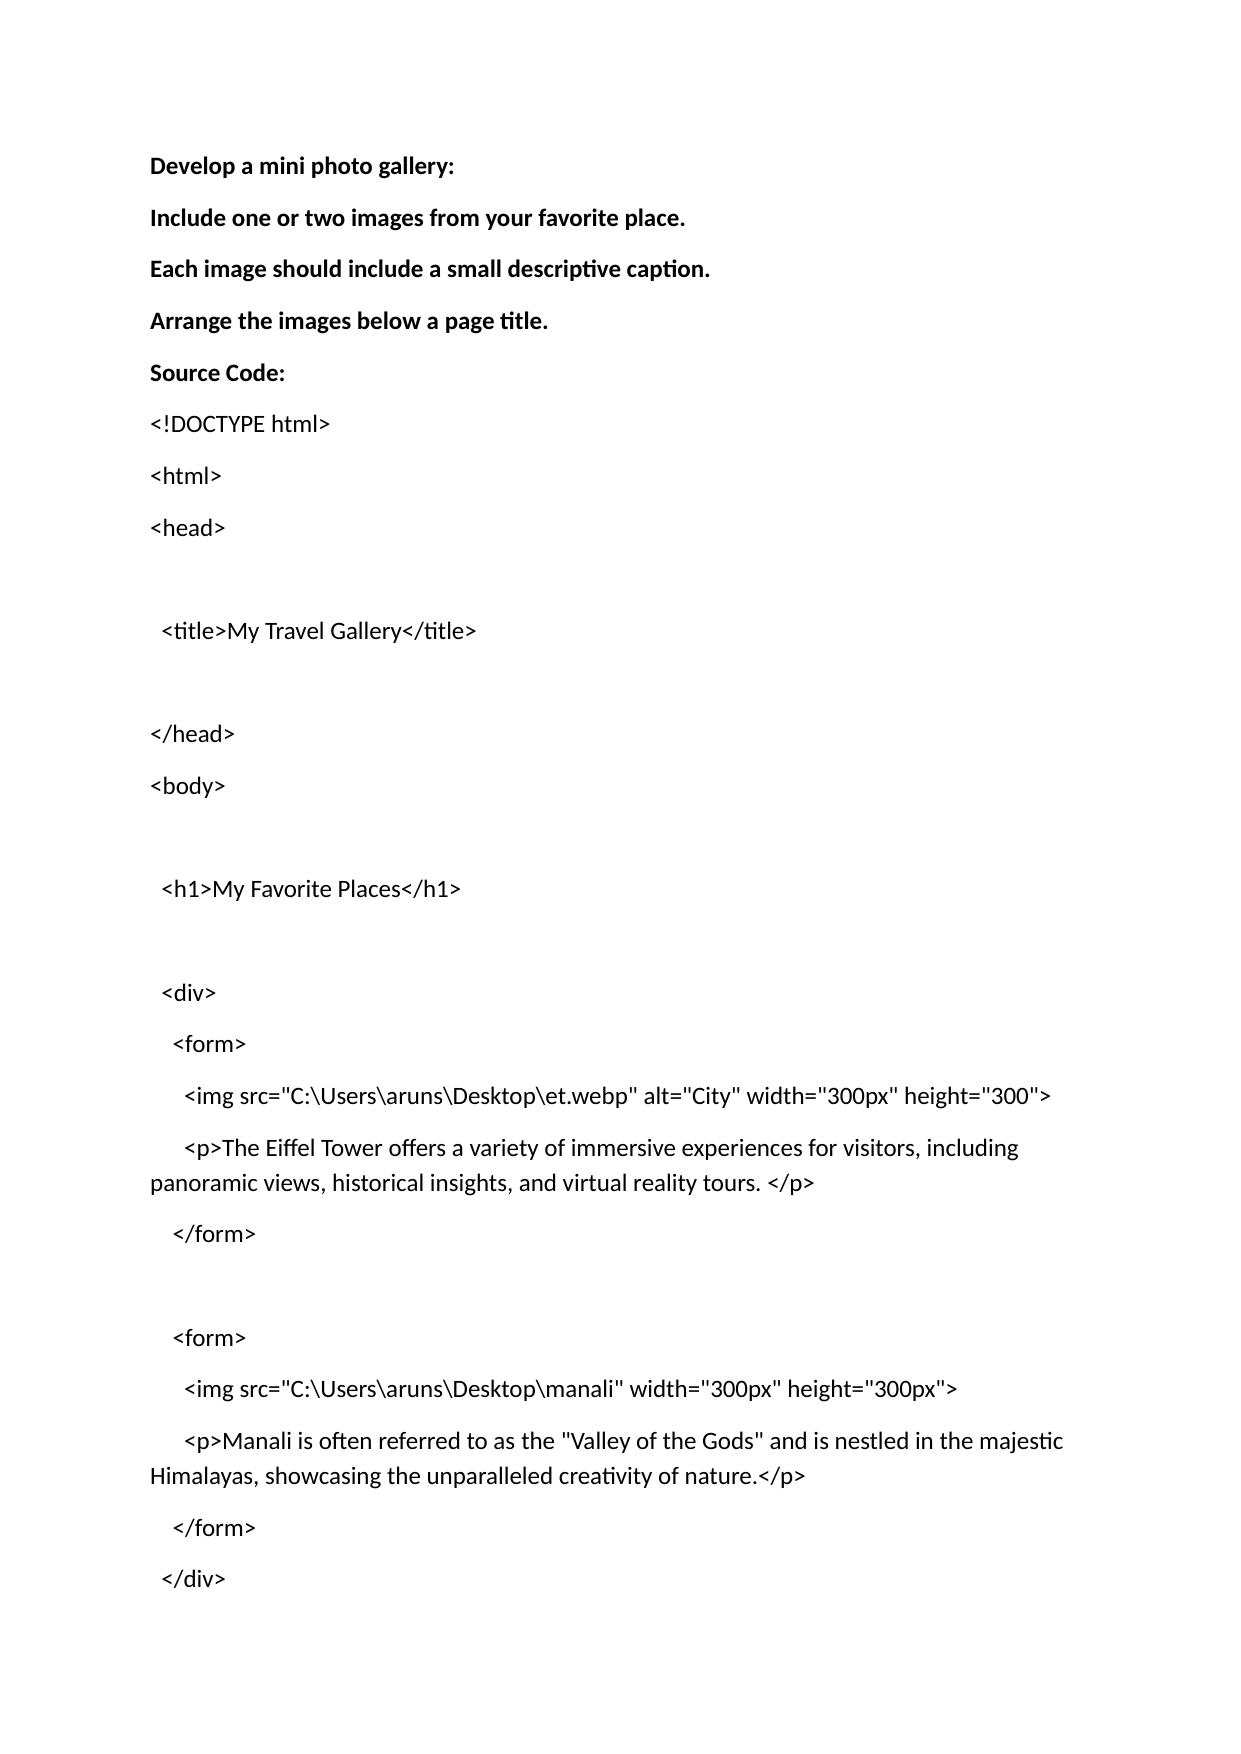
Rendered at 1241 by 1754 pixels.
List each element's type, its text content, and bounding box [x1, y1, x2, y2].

text <title>My Travel Gallery</title> [150, 615, 1090, 646]
text <h1>My Favorite Places</h1> [150, 873, 1090, 904]
text <!DOCTYPE html> [150, 408, 1090, 439]
text <p>The Eiffel Tower offers a variety of immersive experiences for visitors, including panoramic views, historical insights, and virtual reality tours. </p> [150, 1132, 1090, 1197]
text <img src="C:\Users\aruns\Desktop\manali" width="300px" height="300px"> [150, 1373, 1090, 1404]
text <p>Manali is often referred to as the "Valley of the Gods" and is nestled in the majestic Himalayas, showcasing the unparalleled creativity of nature.</p> [150, 1425, 1090, 1491]
text </div> [150, 1563, 1090, 1594]
text <body> [150, 770, 1090, 801]
text <img src="C:\Users\aruns\Desktop\et.webp" alt="City" width="300px" height="300"> [150, 1080, 1090, 1111]
text </head> [150, 718, 1090, 749]
text Arrange the images below a page title. [150, 305, 1090, 336]
text <form> [150, 1322, 1090, 1352]
text </form> [150, 1218, 1090, 1249]
text </form> [150, 1512, 1090, 1542]
text <head> [150, 512, 1090, 542]
text Develop a mini photo gallery: [150, 150, 1090, 181]
text Include one or two images from your favorite place. [150, 202, 1090, 232]
text <div> [150, 977, 1090, 1007]
text <html> [150, 460, 1090, 491]
text Source Code: [150, 357, 1090, 387]
text <form> [150, 1028, 1090, 1059]
text Each image should include a small descriptive caption. [150, 253, 1090, 284]
